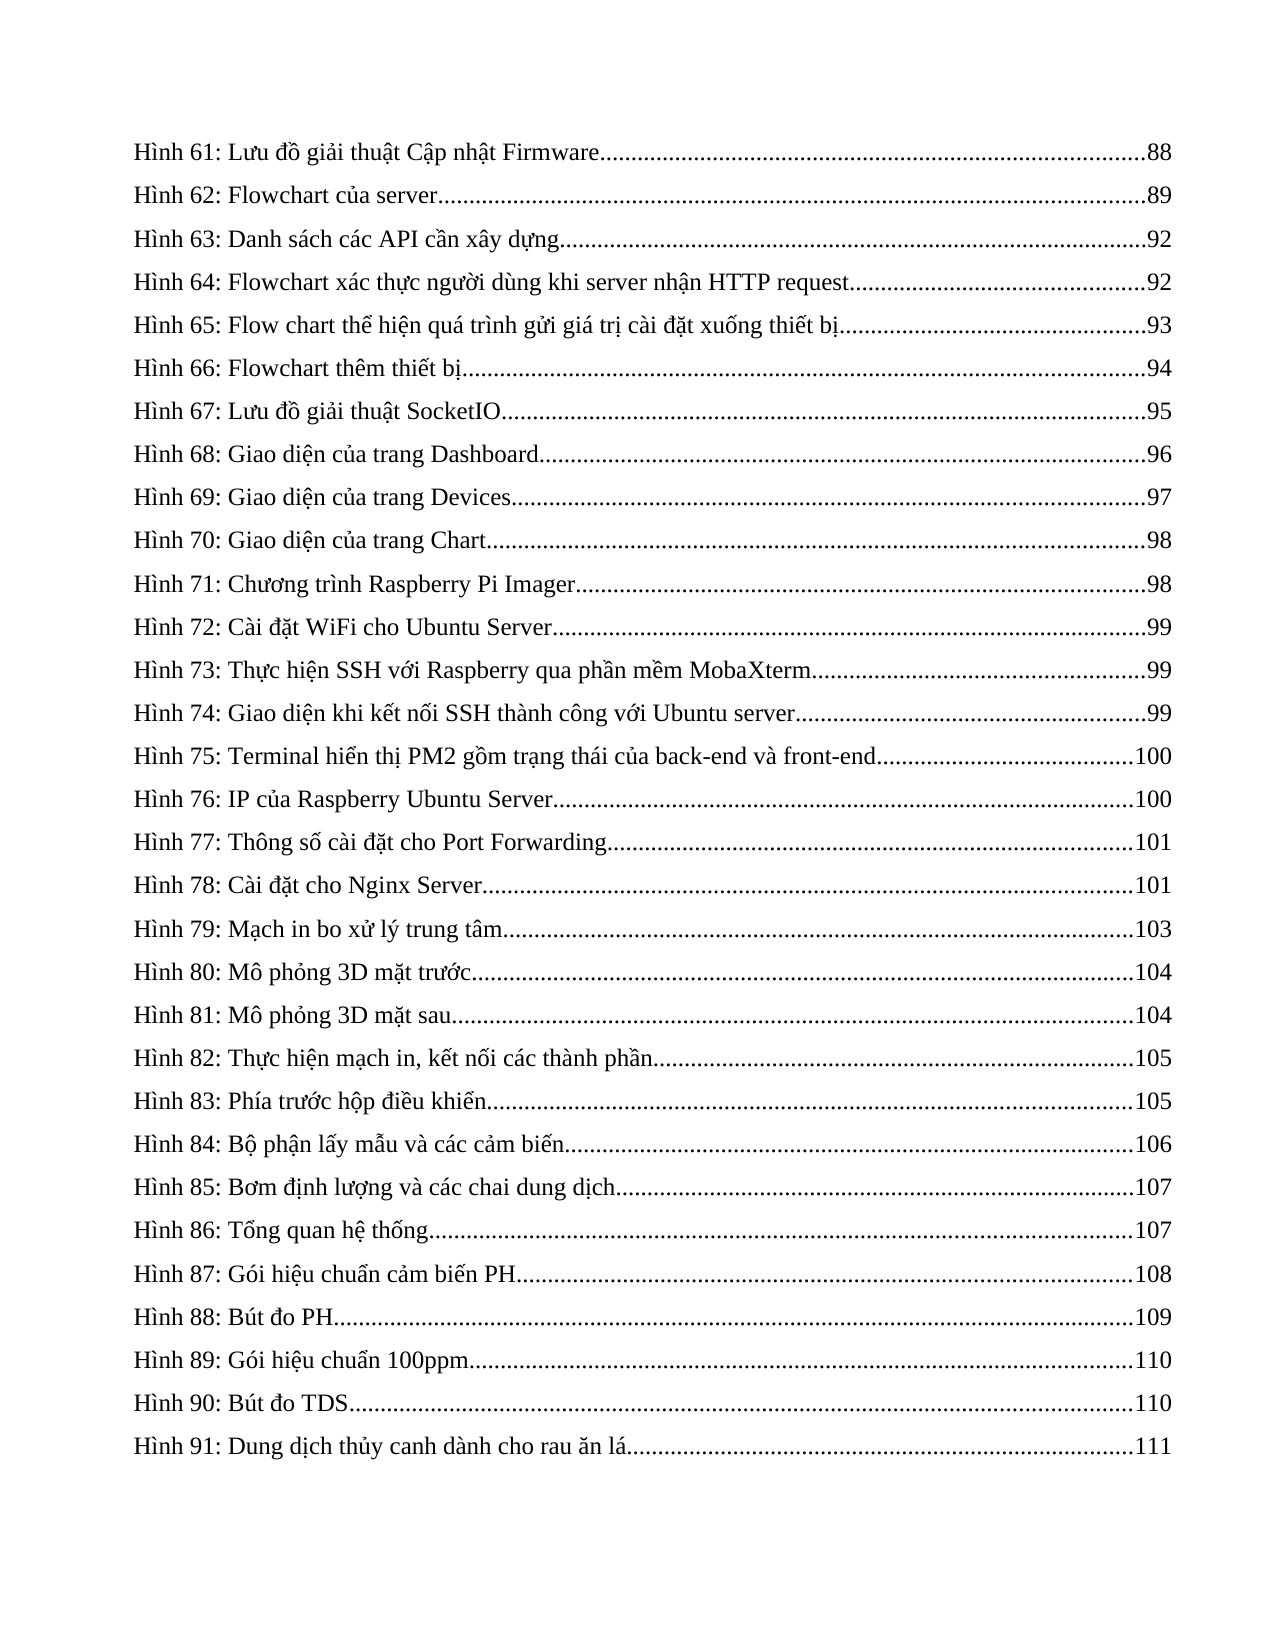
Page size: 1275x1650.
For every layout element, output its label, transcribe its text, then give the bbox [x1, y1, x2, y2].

text Hình 78: Cài đặt cho Nginx Server 101 [133, 871, 1173, 899]
text Hình 91: Dung dịch thủy canh dành cho rau ăn lá 111 [133, 1431, 1173, 1460]
text Hình 76: IP của Raspberry Ubuntu Server 100 [133, 784, 1173, 813]
text Hình 84: Bộ phận lấy mẫu và các cảm biến 106 [133, 1129, 1173, 1158]
text Hình 86: Tổng quan hệ thống 107 [133, 1216, 1173, 1244]
text Hình 89: Gói hiệu chuẩn 100ppm 110 [133, 1345, 1173, 1374]
text Hình 87: Gói hiệu chuẩn cảm biến PH 108 [133, 1259, 1173, 1287]
text Hình 63: Danh sách các API cần xây dựng 92 [133, 224, 1173, 252]
text Hình 80: Mô phỏng 3D mặt trước 104 [133, 957, 1173, 986]
text Hình 81: Mô phỏng 3D mặt sau 104 [133, 1000, 1173, 1029]
text Hình 83: Phía trước hộp điều khiển 105 [133, 1086, 1173, 1115]
text Hình 72: Cài đặt WiFi cho Ubuntu Server 99 [133, 612, 1173, 641]
text Hình 62: Flowchart của server 89 [133, 181, 1173, 209]
text Hình 82: Thực hiện mạch in, kết nối các thành phần 105 [133, 1043, 1173, 1072]
text Hình 85: Bơm định lượng và các chai dung dịch 107 [133, 1172, 1173, 1201]
text Hình 74: Giao diện khi kết nối SSH thành công với Ubuntu server 99 [133, 698, 1173, 727]
text Hình 68: Giao diện của trang Dashboard 96 [133, 439, 1173, 468]
text Hình 67: Lưu đồ giải thuật SocketIO 95 [133, 396, 1173, 425]
text Hình 73: Thực hiện SSH với Raspberry qua phần mềm MobaXterm 99 [133, 655, 1173, 684]
text Hình 79: Mạch in bo xử lý trung tâm 103 [133, 914, 1173, 942]
text Hình 75: Terminal hiển thị PM2 gồm trạng thái của back-end và front-end 100 [133, 741, 1173, 770]
text Hình 90: Bút đo TDS 110 [133, 1388, 1173, 1417]
text Hình 66: Flowchart thêm thiết bị 94 [133, 353, 1173, 382]
text Hình 77: Thông số cài đặt cho Port Forwarding 101 [133, 827, 1173, 856]
text Hình 70: Giao diện của trang Chart 98 [133, 526, 1173, 554]
text Hình 88: Bút đo PH 109 [133, 1302, 1173, 1331]
text Hình 71: Chương trình Raspberry Pi Imager 98 [133, 569, 1173, 597]
text Hình 65: Flow chart thể hiện quá trình gửi giá trị cài đặt xuống thiết bị 93 [133, 310, 1173, 339]
text Hình 69: Giao diện của trang Devices 97 [133, 482, 1173, 511]
text Hình 64: Flowchart xác thực người dùng khi server nhận HTTP request 92 [133, 267, 1173, 296]
text Hình 61: Lưu đồ giải thuật Cập nhật Firmware 88 [133, 137, 1173, 166]
